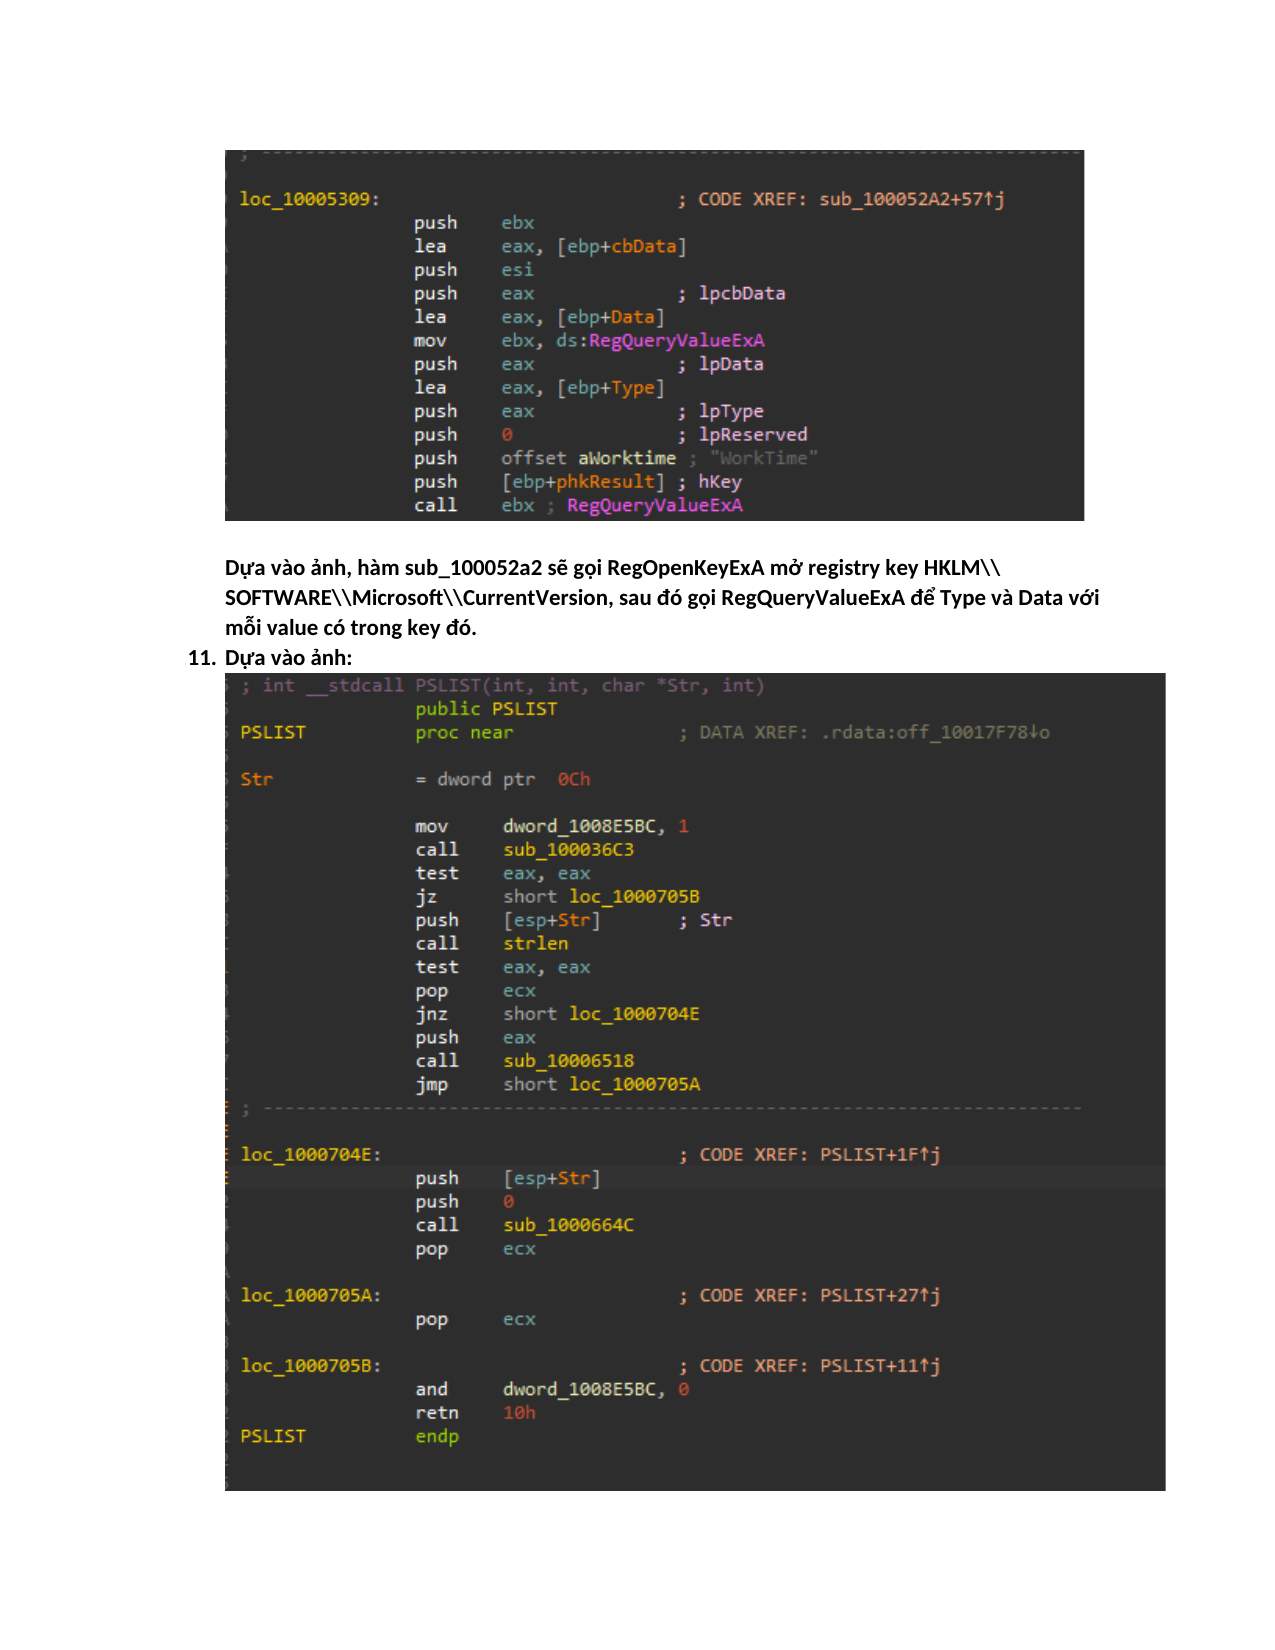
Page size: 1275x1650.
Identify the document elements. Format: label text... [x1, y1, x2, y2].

picture [225, 150, 1085, 521]
list Dựa vào ảnh, hàm sub_100052a2 sẽ gọi RegOpenKeyExA mở registry key HKLM\\SOFTWARE\\Microsoft\\CurrentVersion, sau đó gọi RegQueryValueExA để Type và Data với mỗi value có trong key đó. [225, 553, 1125, 641]
list Dựa vào ảnh: [187, 643, 1125, 671]
picture [225, 673, 1166, 1491]
